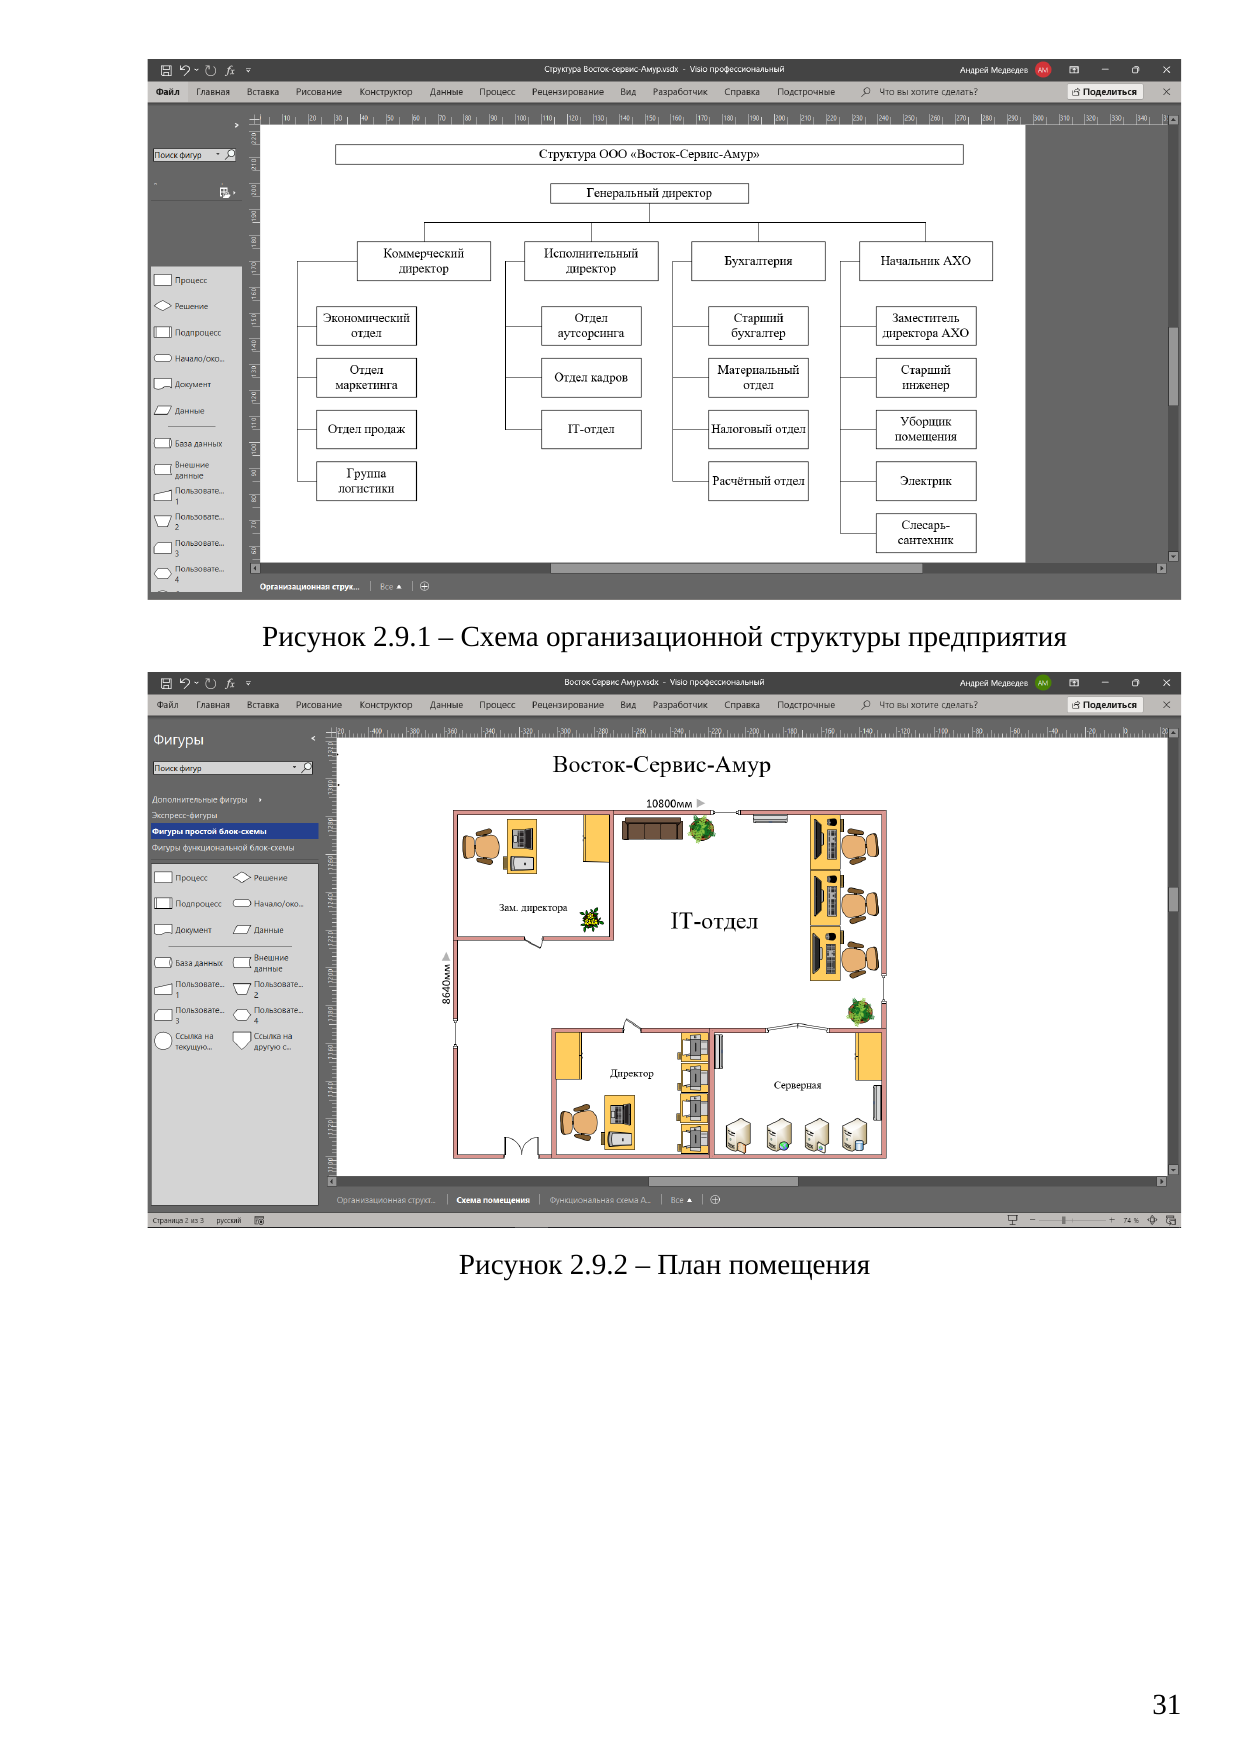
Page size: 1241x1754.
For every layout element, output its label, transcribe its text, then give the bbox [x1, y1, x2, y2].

text Рисунок 2.9.2 – План помещения [148, 1247, 1181, 1280]
text Рисунок 2.9.1 – Схема организационной структуры предприятия [148, 619, 1181, 653]
picture [147, 59, 1182, 600]
picture [147, 672, 1182, 1228]
